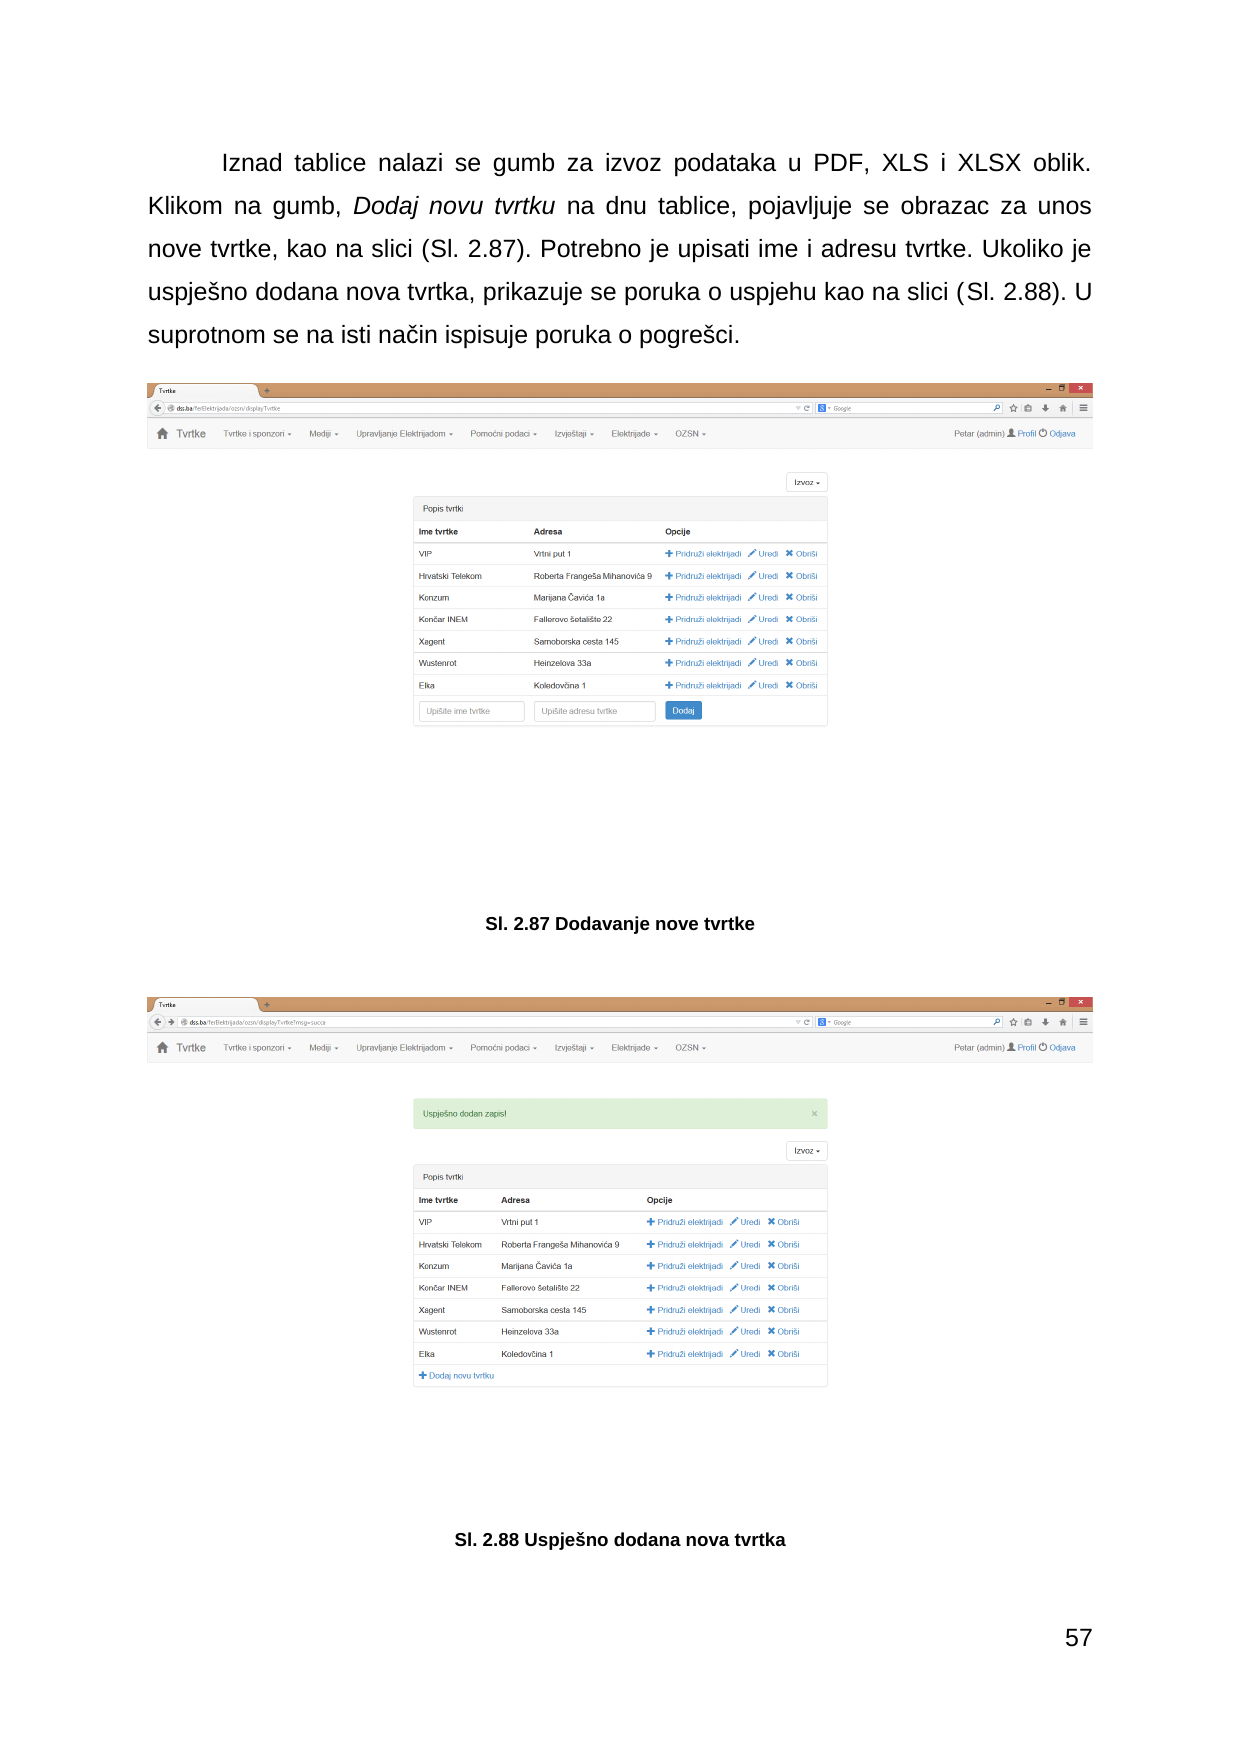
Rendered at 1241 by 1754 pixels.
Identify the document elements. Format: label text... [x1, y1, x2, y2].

picture [147, 383, 1093, 892]
text Iznad tablice nalazi se gumb za izvoz podataka u PDF, XLS i XLSX oblik. Klikom na gumb, Dodaj novu tvrtku na dnu tablice, pojavljuje se obrazac za unos nove tvrtke, kao na slici (Sl. 2.87). Potrebno je upisati ime i adresu tvrtke. Ukoliko je uspješno dodana nova tvrtka, prikazuje se poruka o uspjehu kao na slici (Sl. 2.88). U suprotnom se na isti način ispisuje poruka o pogrešci. [148, 148, 1093, 349]
picture [147, 997, 1093, 1508]
